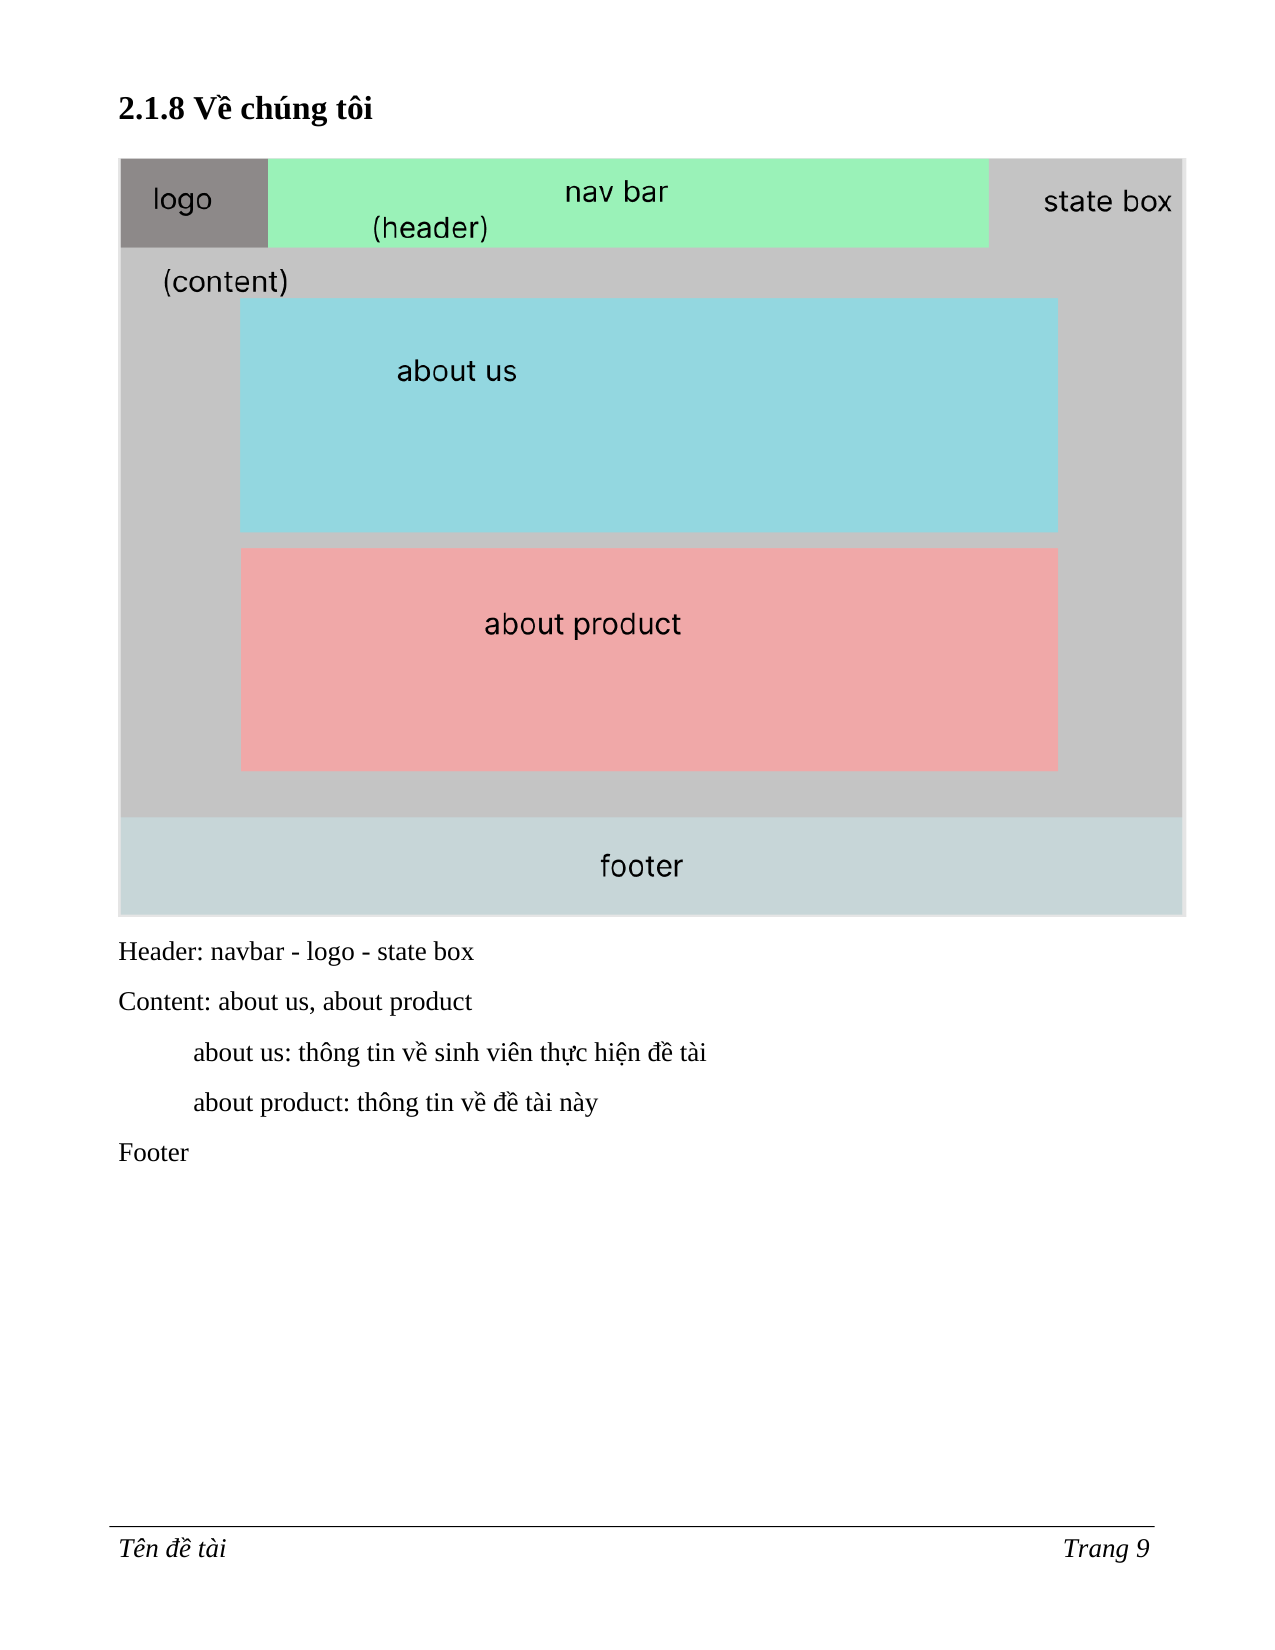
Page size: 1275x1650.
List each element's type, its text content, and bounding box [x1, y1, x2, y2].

text Footer [118, 1136, 1186, 1167]
subtitle Về chúng tôi [118, 89, 1186, 127]
text Header: navbar - logo - state box [118, 935, 1186, 966]
text Content: about us, about product [118, 986, 1186, 1017]
text about us: thông tin về sinh viên thực hiện đề tài [118, 1036, 1186, 1067]
picture [118, 158, 1187, 917]
text about product: thông tin về đề tài này [118, 1086, 1186, 1117]
